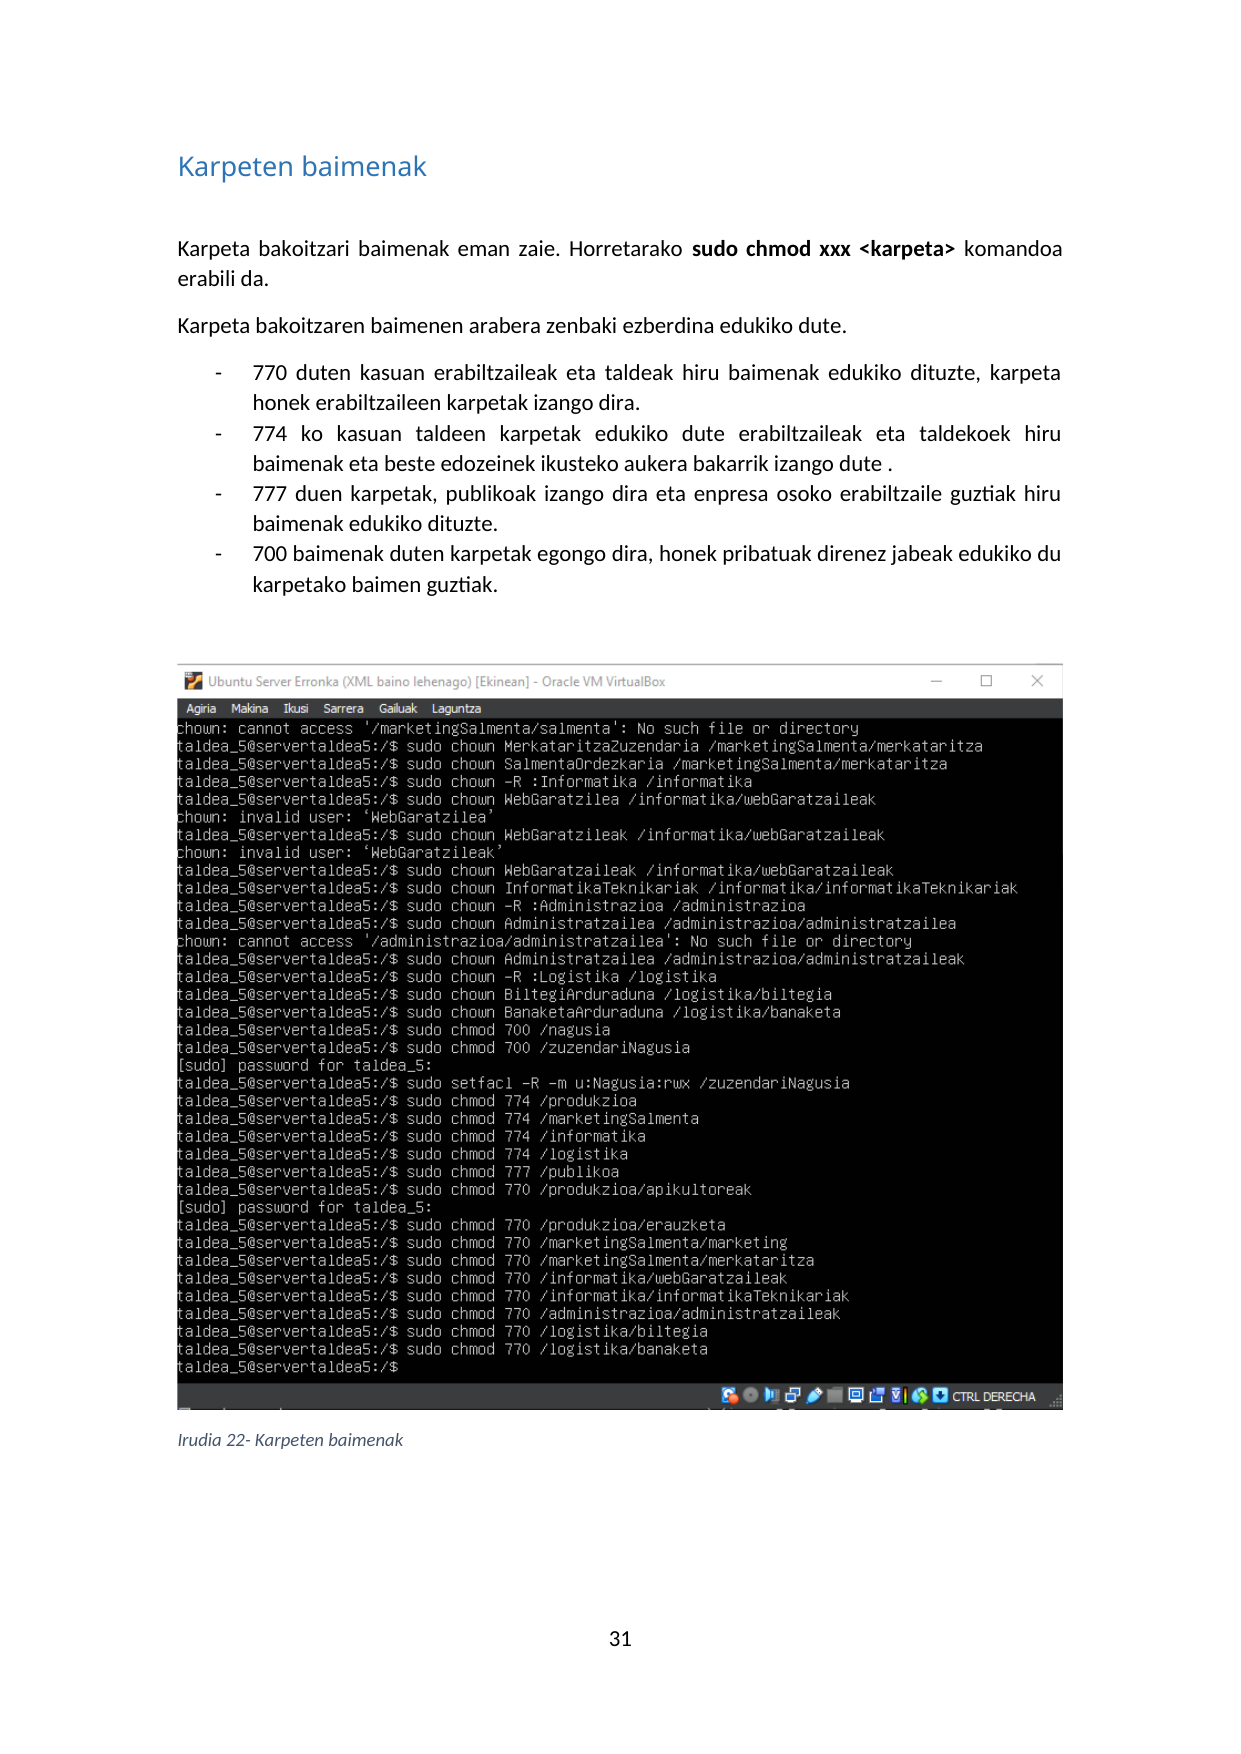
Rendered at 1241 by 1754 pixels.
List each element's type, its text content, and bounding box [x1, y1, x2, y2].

text Irudia 22- Karpeten baimenak [177, 1429, 1063, 1452]
picture [177, 663, 1063, 1410]
list 774 ko kasuan taldeen karpetak edukiko dute erabiltzaileak eta taldekoek hiru baimenak eta beste edozeinek ikusteko aukera bakarrik izango dute . [215, 419, 1063, 477]
text Karpeta bakoitzaren baimenen arabera zenbaki ezberdina edukiko dute. [177, 311, 1063, 339]
list 777 duen karpetak, publikoak izango dira eta enpresa osoko erabiltzaile guztiak hiru baimenak edukiko dituzte. [215, 479, 1063, 537]
text Karpeta bakoitzari baimenak eman zaie. Horretarako sudo chmod xxx <karpeta> komandoa erabili da. [177, 234, 1063, 292]
list 700 baimenak duten karpetak egongo dira, honek pribatuak direnez jabeak edukiko du karpetako baimen guztiak. [215, 539, 1063, 598]
subtitle Karpeten baimenak [177, 148, 1063, 184]
list 770 duten kasuan erabiltzaileak eta taldeak hiru baimenak edukiko dituzte, karpeta honek erabiltzaileen karpetak izango dira. [215, 358, 1063, 416]
